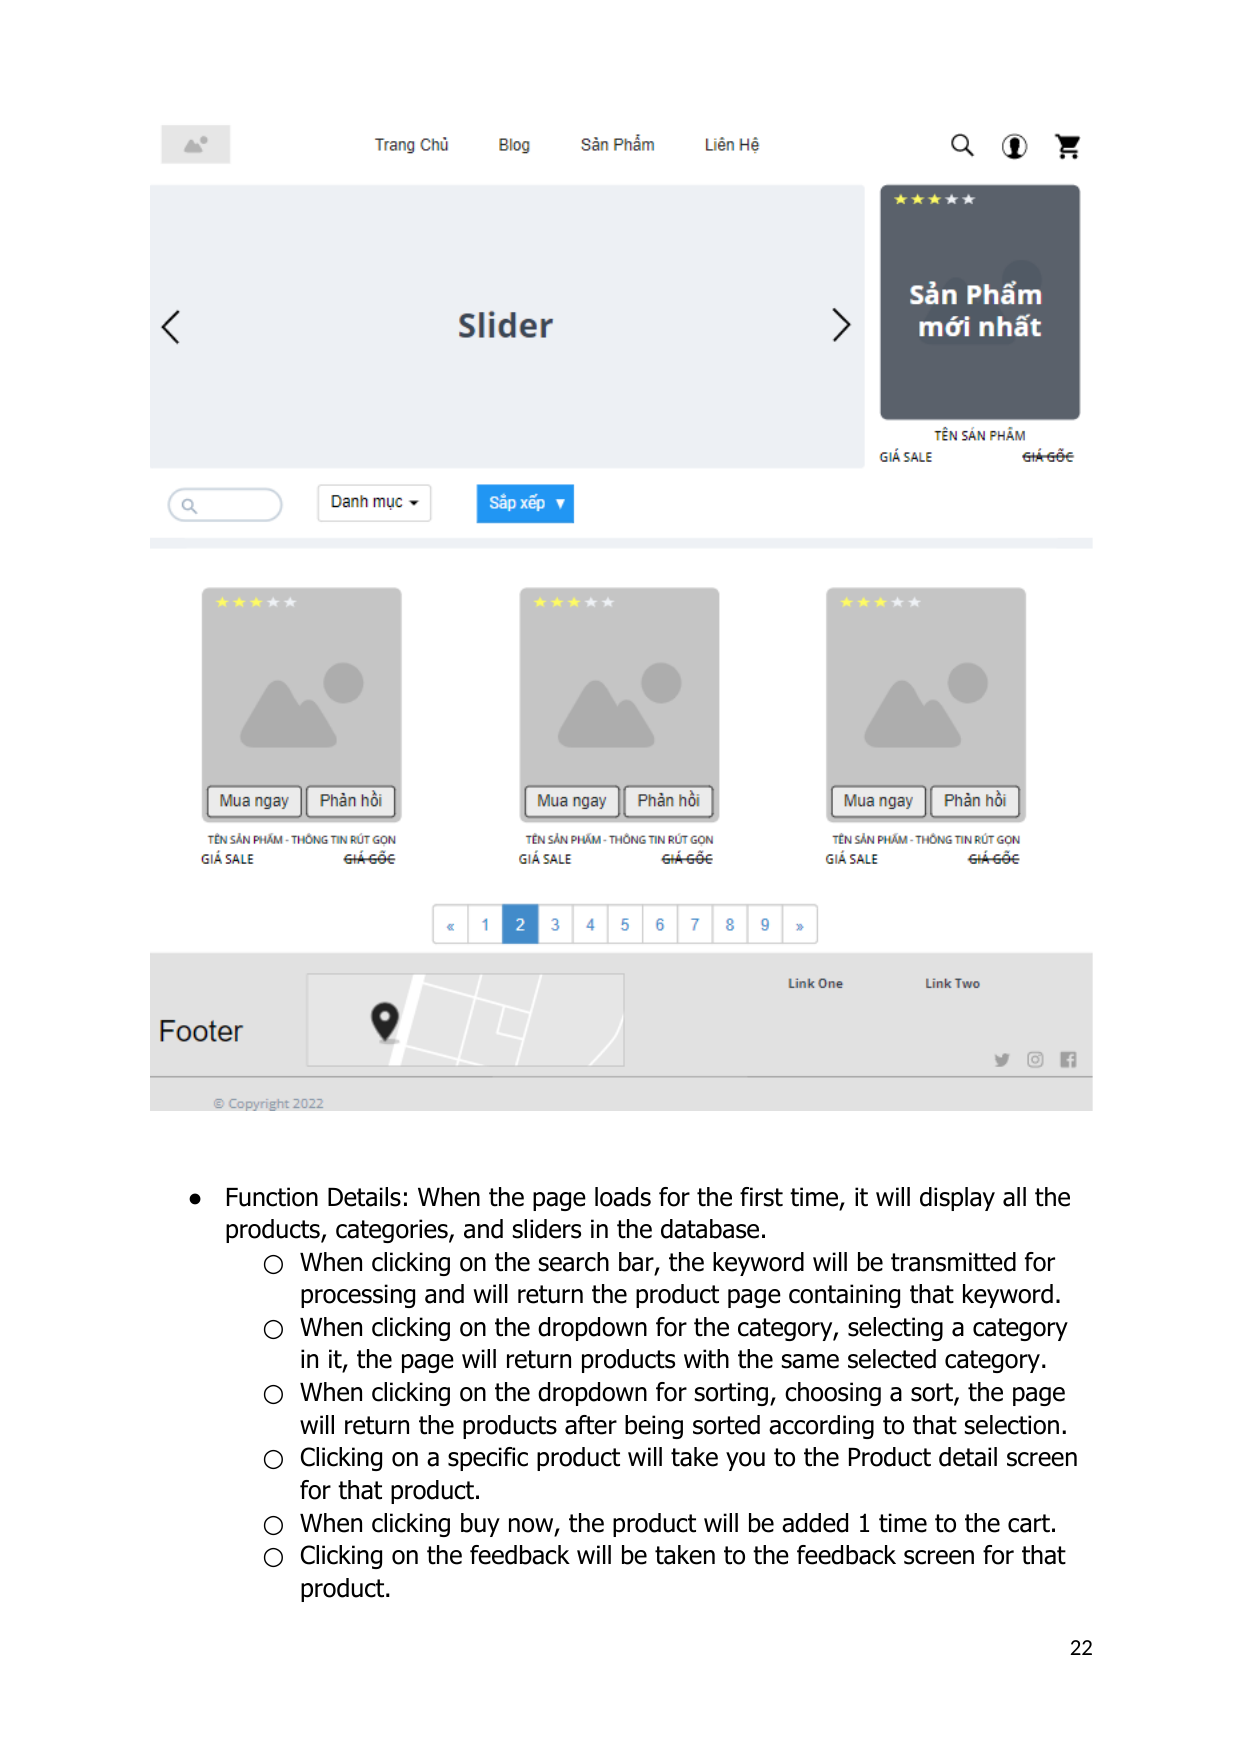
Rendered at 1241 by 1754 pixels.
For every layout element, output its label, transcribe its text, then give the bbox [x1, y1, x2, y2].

list When clicking on the search bar, the keyword will be transmitted for processing and will return the product page containing that keyword. [262, 1246, 1093, 1309]
picture [150, 120, 1093, 1111]
list Function Details: When the page loads for the first time, it will display all the products, categories, and sliders in the database. [187, 1181, 1093, 1244]
list When clicking buy now, the product will be added 1 time to the cart. [262, 1507, 1093, 1537]
list Clicking on a specific product will take you to the Product detail screen for that product. [262, 1442, 1093, 1504]
list When clicking on the dropdown for sorting, choosing a sort, the page will return the products after being sorted according to that selection. [262, 1377, 1093, 1439]
list When clicking on the dropdown for the category, selecting a category in it, the page will return products with the same selected category. [262, 1311, 1093, 1374]
list Clicking on the feedback will be taken to the feedback screen for that product. [262, 1539, 1093, 1602]
